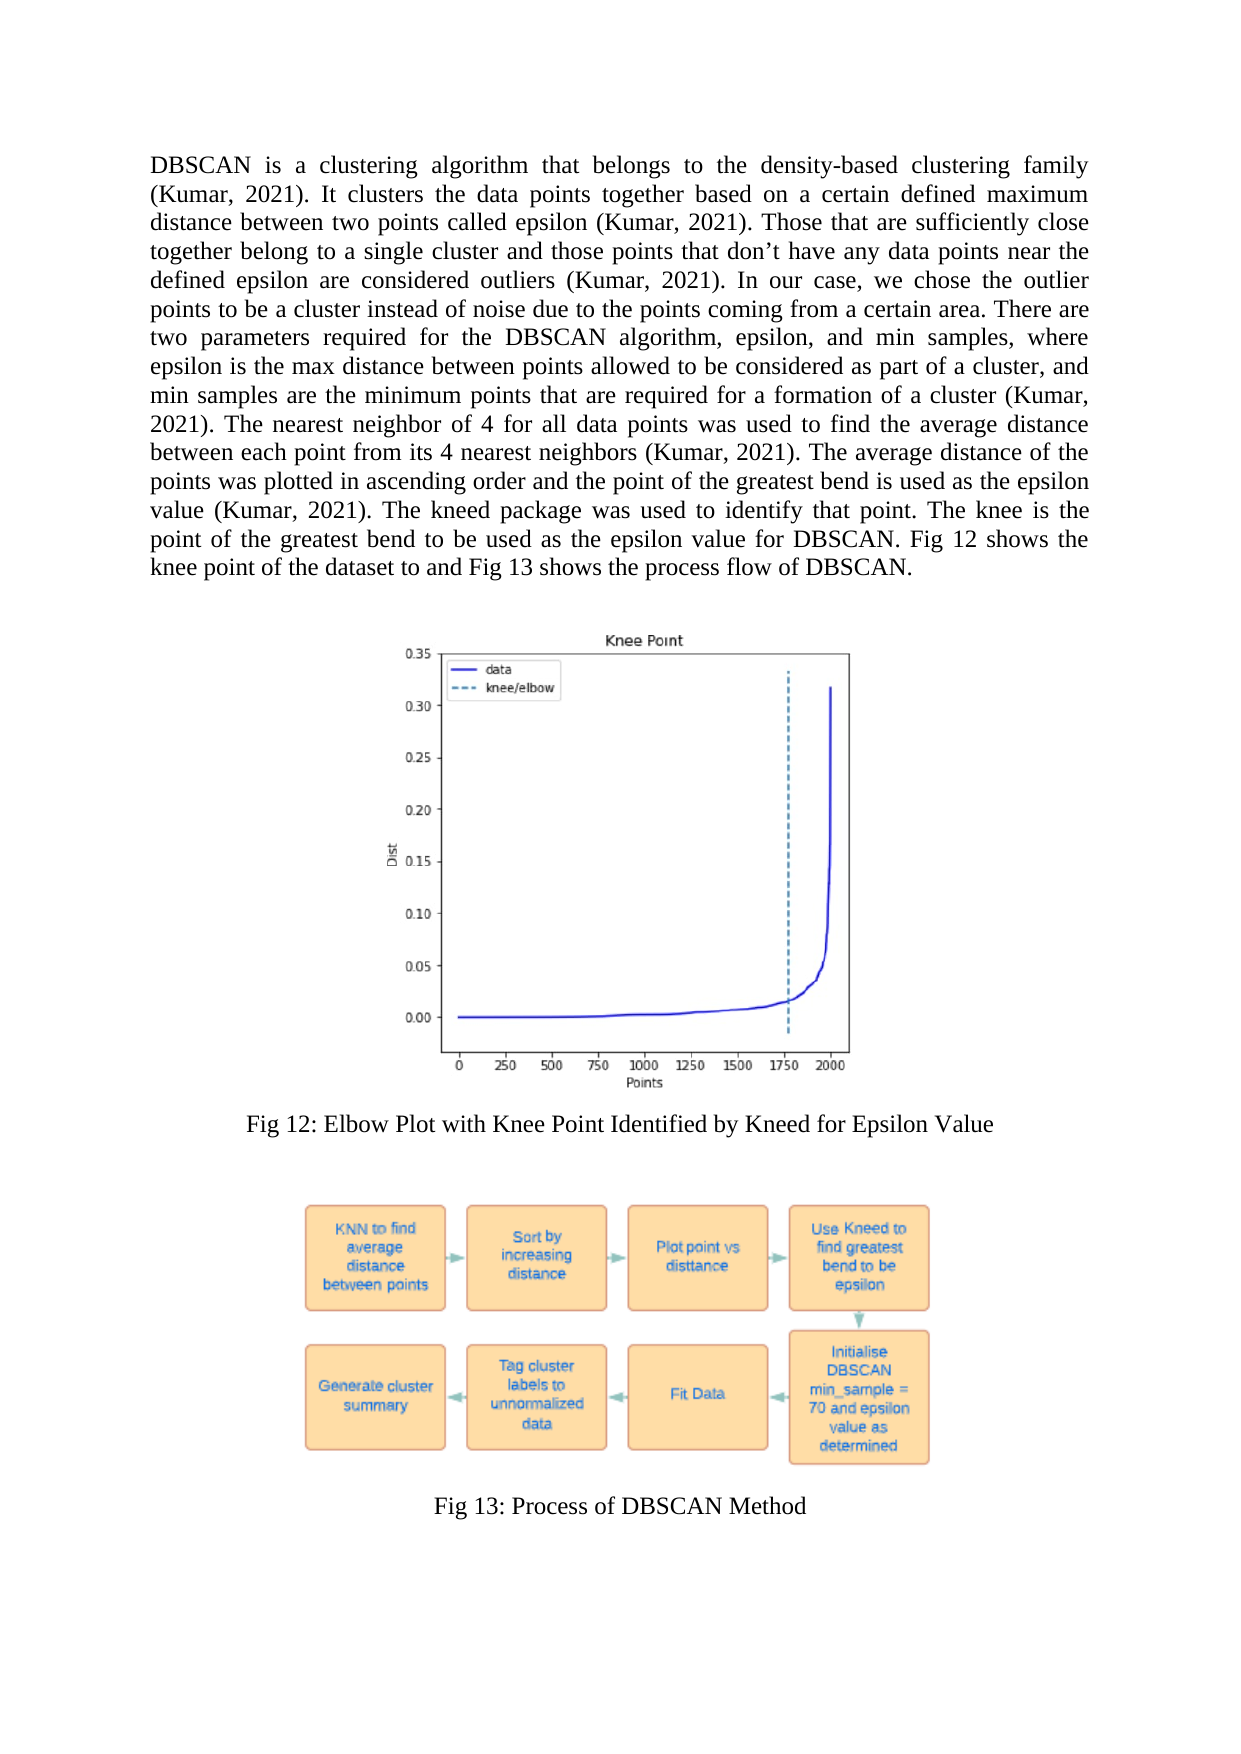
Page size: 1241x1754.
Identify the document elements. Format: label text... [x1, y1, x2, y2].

text DBSCAN is a clustering algorithm that belongs to the density-based clustering family (Kumar, 2021). It clusters the data points together based on a certain defined maximum distance between two points called epsilon (Kumar, 2021). Those that are sufficiently close together belong to a single cluster and those points that don’t have any data points near the defined epsilon are considered outliers (Kumar, 2021). In our case, we chose the outlier points to be a cluster instead of noise due to the points coming from a certain area. There are two parameters required for the DBSCAN algorithm, epsilon, and min samples, where epsilon is the max distance between points allowed to be considered as part of a cluster, and min samples are the minimum points that are required for a formation of a cluster (Kumar, 2021). The nearest neighbor of 4 for all data points was used to find the average distance between each point from its 4 nearest neighbors (Kumar, 2021). The average distance of the points was plotted in ascending order and the point of the greatest bend is used as the epsilon value (Kumar, 2021). The kneed package was used to identify that point. The knee is the point of the greatest bend to be used as the epsilon value for DBSCAN. Fig 12 shows the knee point of the dataset to and Fig 13 shows the process flow of DBSCAN. [150, 150, 1090, 581]
picture [299, 1191, 941, 1479]
picture [378, 635, 862, 1097]
text Fig 13: Process of DBSCAN Method [150, 1491, 1090, 1520]
text Fig 12: Elbow Plot with Knee Point Identified by Kneed for Epsilon Value [150, 1109, 1090, 1137]
